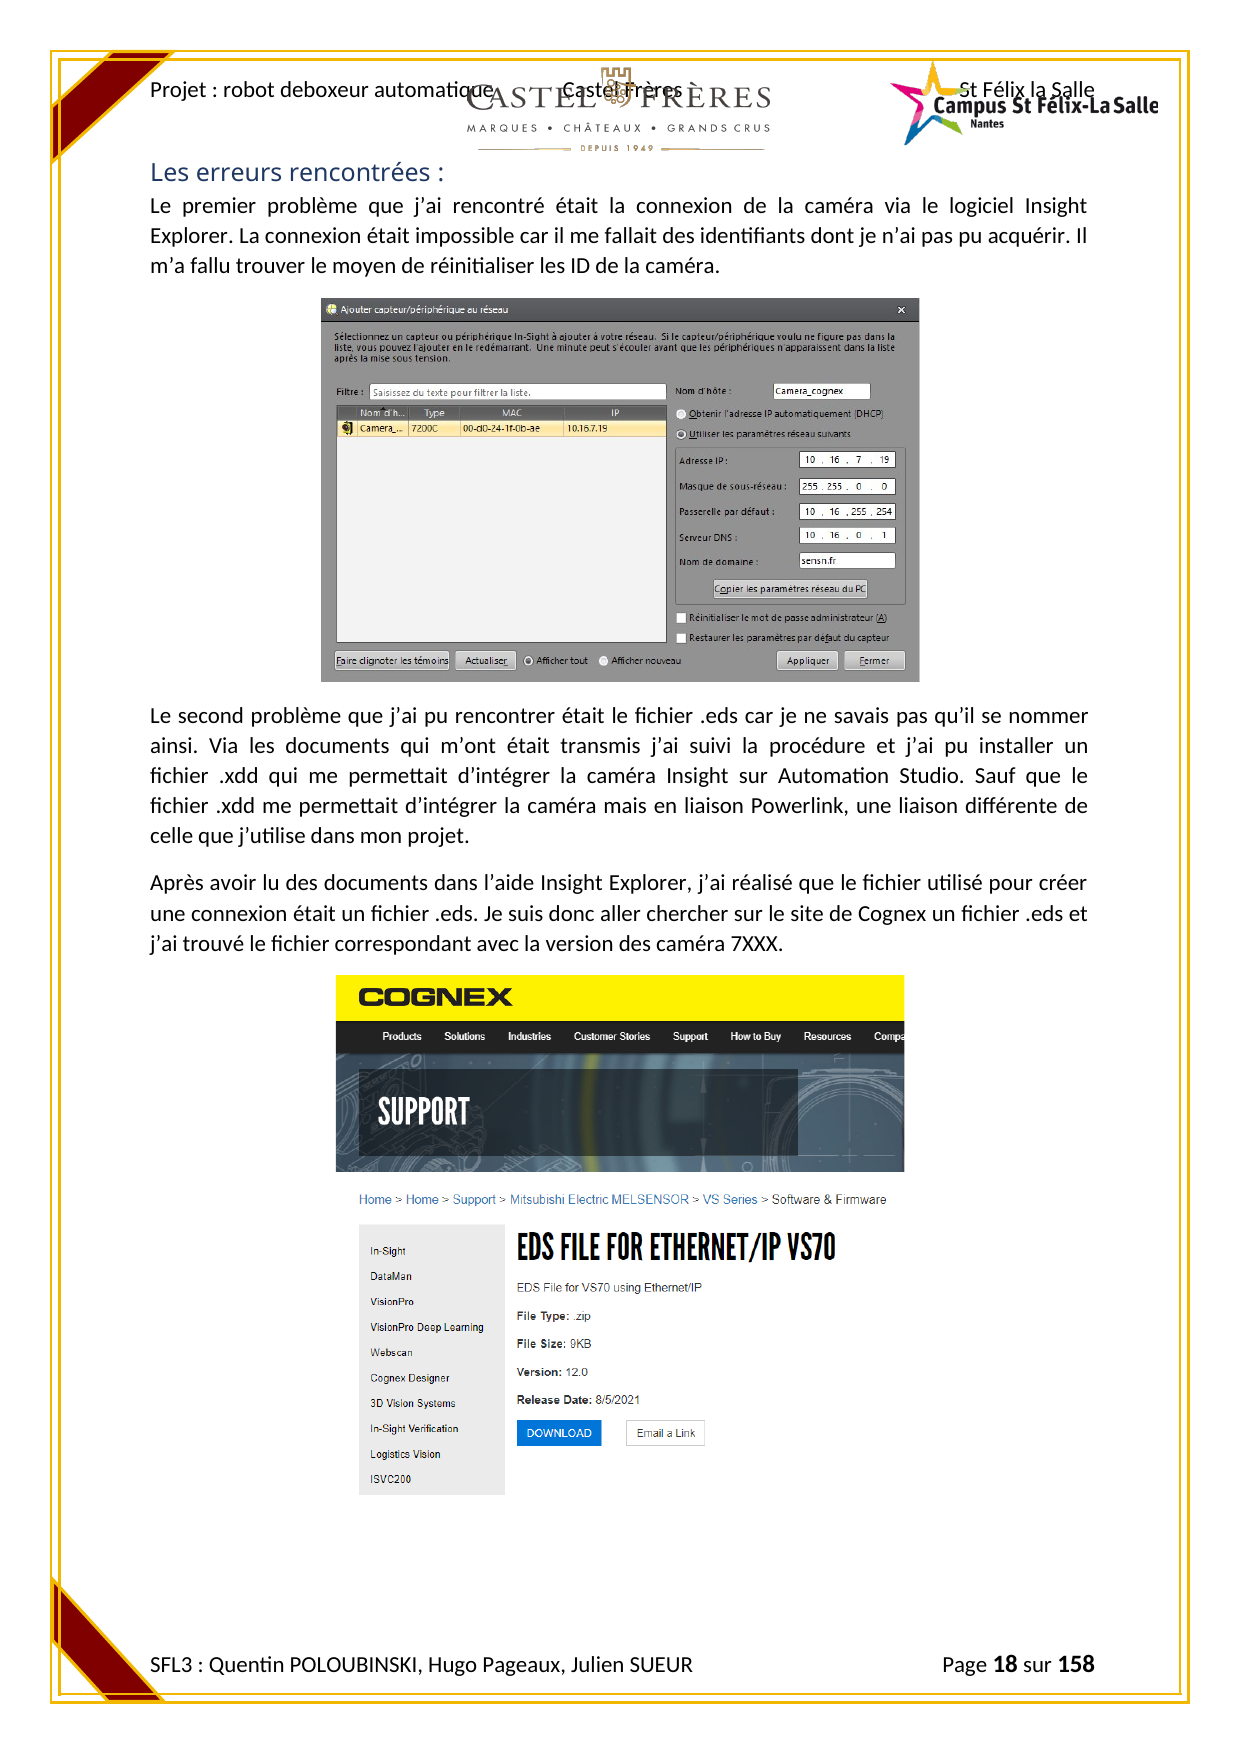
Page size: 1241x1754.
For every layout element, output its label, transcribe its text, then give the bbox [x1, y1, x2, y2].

picture [321, 298, 920, 682]
text Après avoir lu des documents dans l’aide Insight Explorer, j’ai réalisé que le fichier utilisé pour créer une connexion était un fichier .eds. Je suis donc aller chercher sur le site de Cognex un fichier .eds et j’ai trouvé le fichier correspondant avec la version des caméra 7XXX. [150, 868, 1090, 957]
text Le second problème que j’ai pu rencontrer était le fichier .eds car je ne savais pas qu’il se nommer ainsi. Via les documents qui m’ont était transmis j’ai suivi la procédure et j’ai pu installer un fichier .xdd qui me permettait d’intégrer la caméra Insight sur Automation Studio. Sauf que le fichier .xdd me permettait d’intégrer la caméra mais en liaison Powerlink, une liaison différente de celle que j’utilise dans mon projet. [150, 701, 1090, 850]
picture [460, 59, 773, 157]
text Le premier problème que j’ai rencontré était la connexion de la caméra via le logiciel Insight Explorer. La connexion était impossible car il me fallait des identifiants dont je n’ai pas pu acquérir. Il m’a fallu trouver le moyen de réinitialiser les ID de la caméra. [150, 191, 1090, 279]
subtitle Les erreurs rencontrées : [150, 154, 1090, 188]
picture [335, 975, 905, 1495]
picture [889, 60, 1158, 145]
